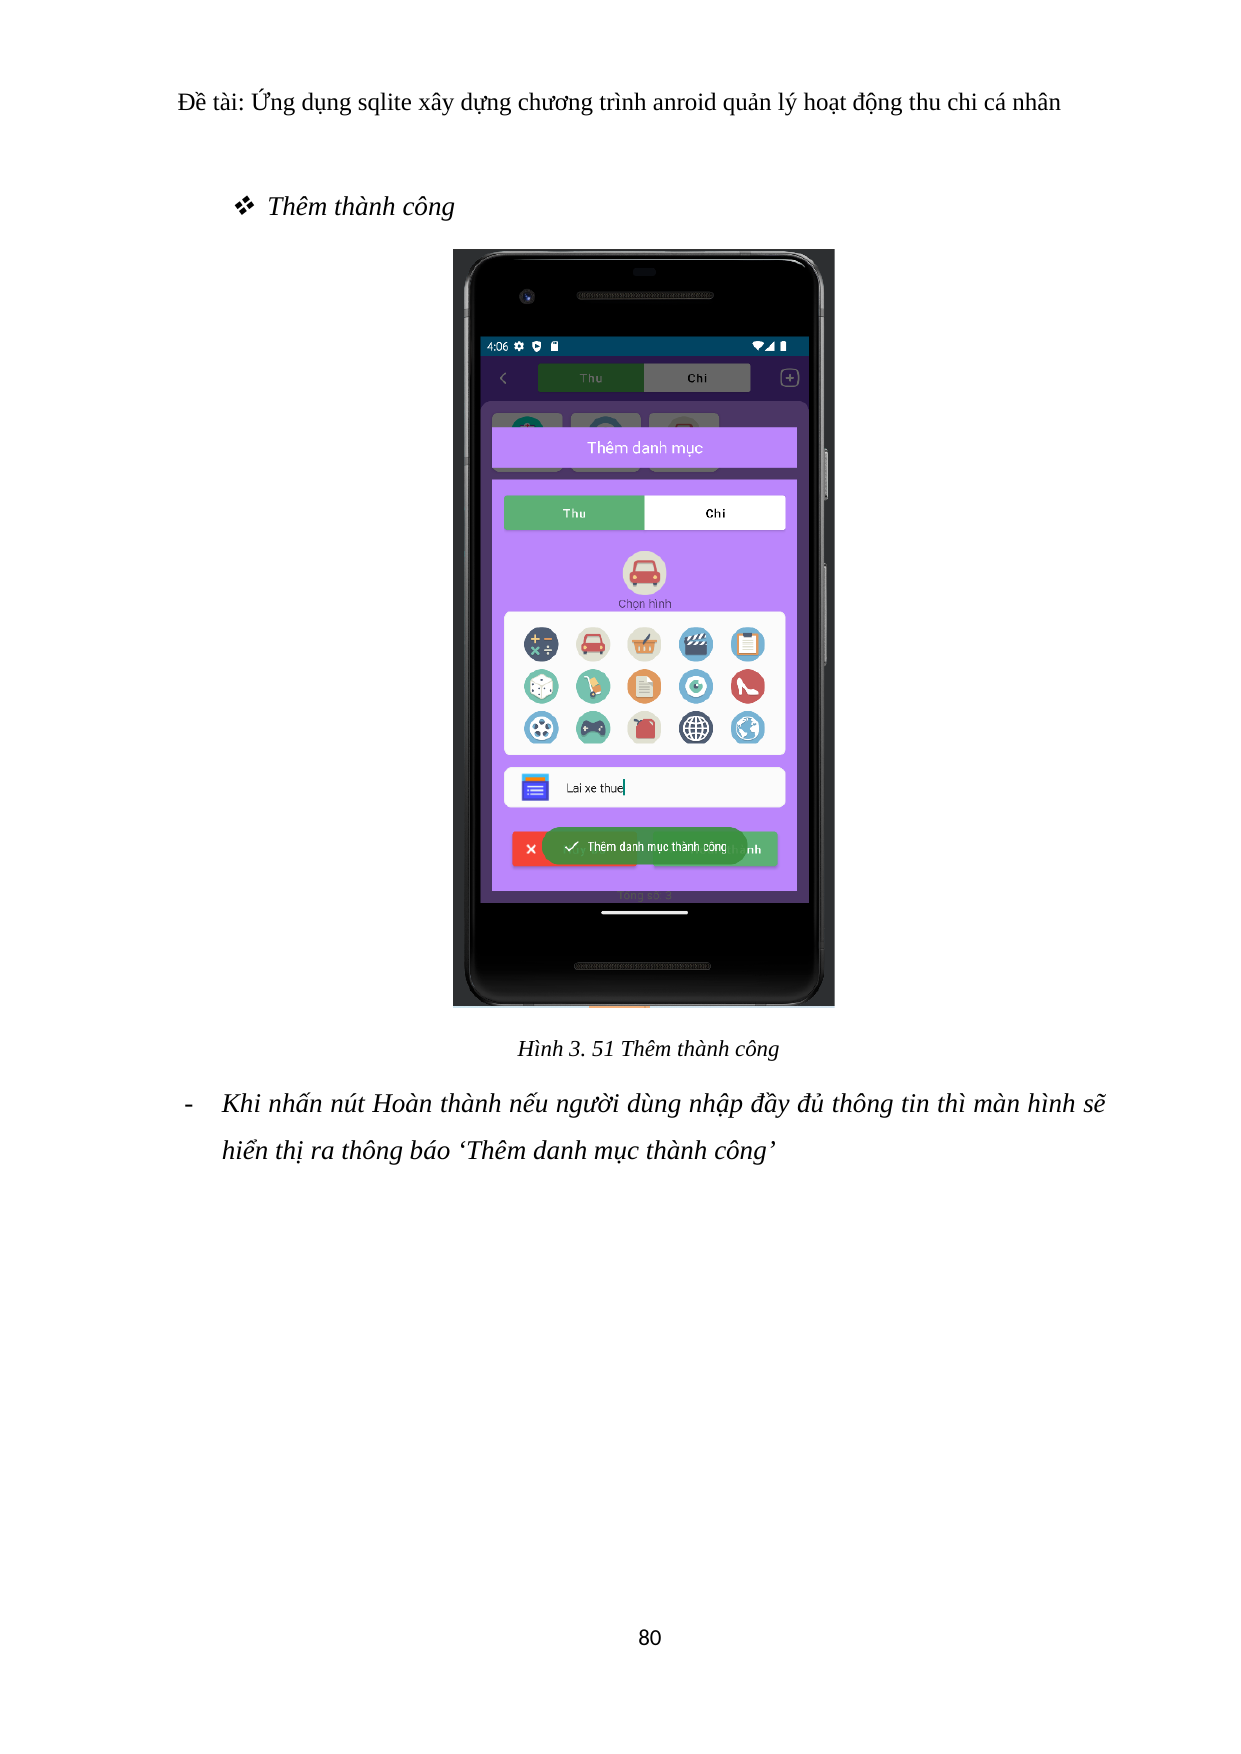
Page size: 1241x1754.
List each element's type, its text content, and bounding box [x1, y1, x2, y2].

list Thêm thành công [229, 190, 1110, 221]
list Khi nhấn nút Hoàn thành nếu người dùng nhập đầy đủ thông tin thì màn hình sẽ hiển thị ra thông báo ‘Thêm danh mục thành công’ [184, 1087, 1110, 1165]
picture [453, 249, 835, 1008]
